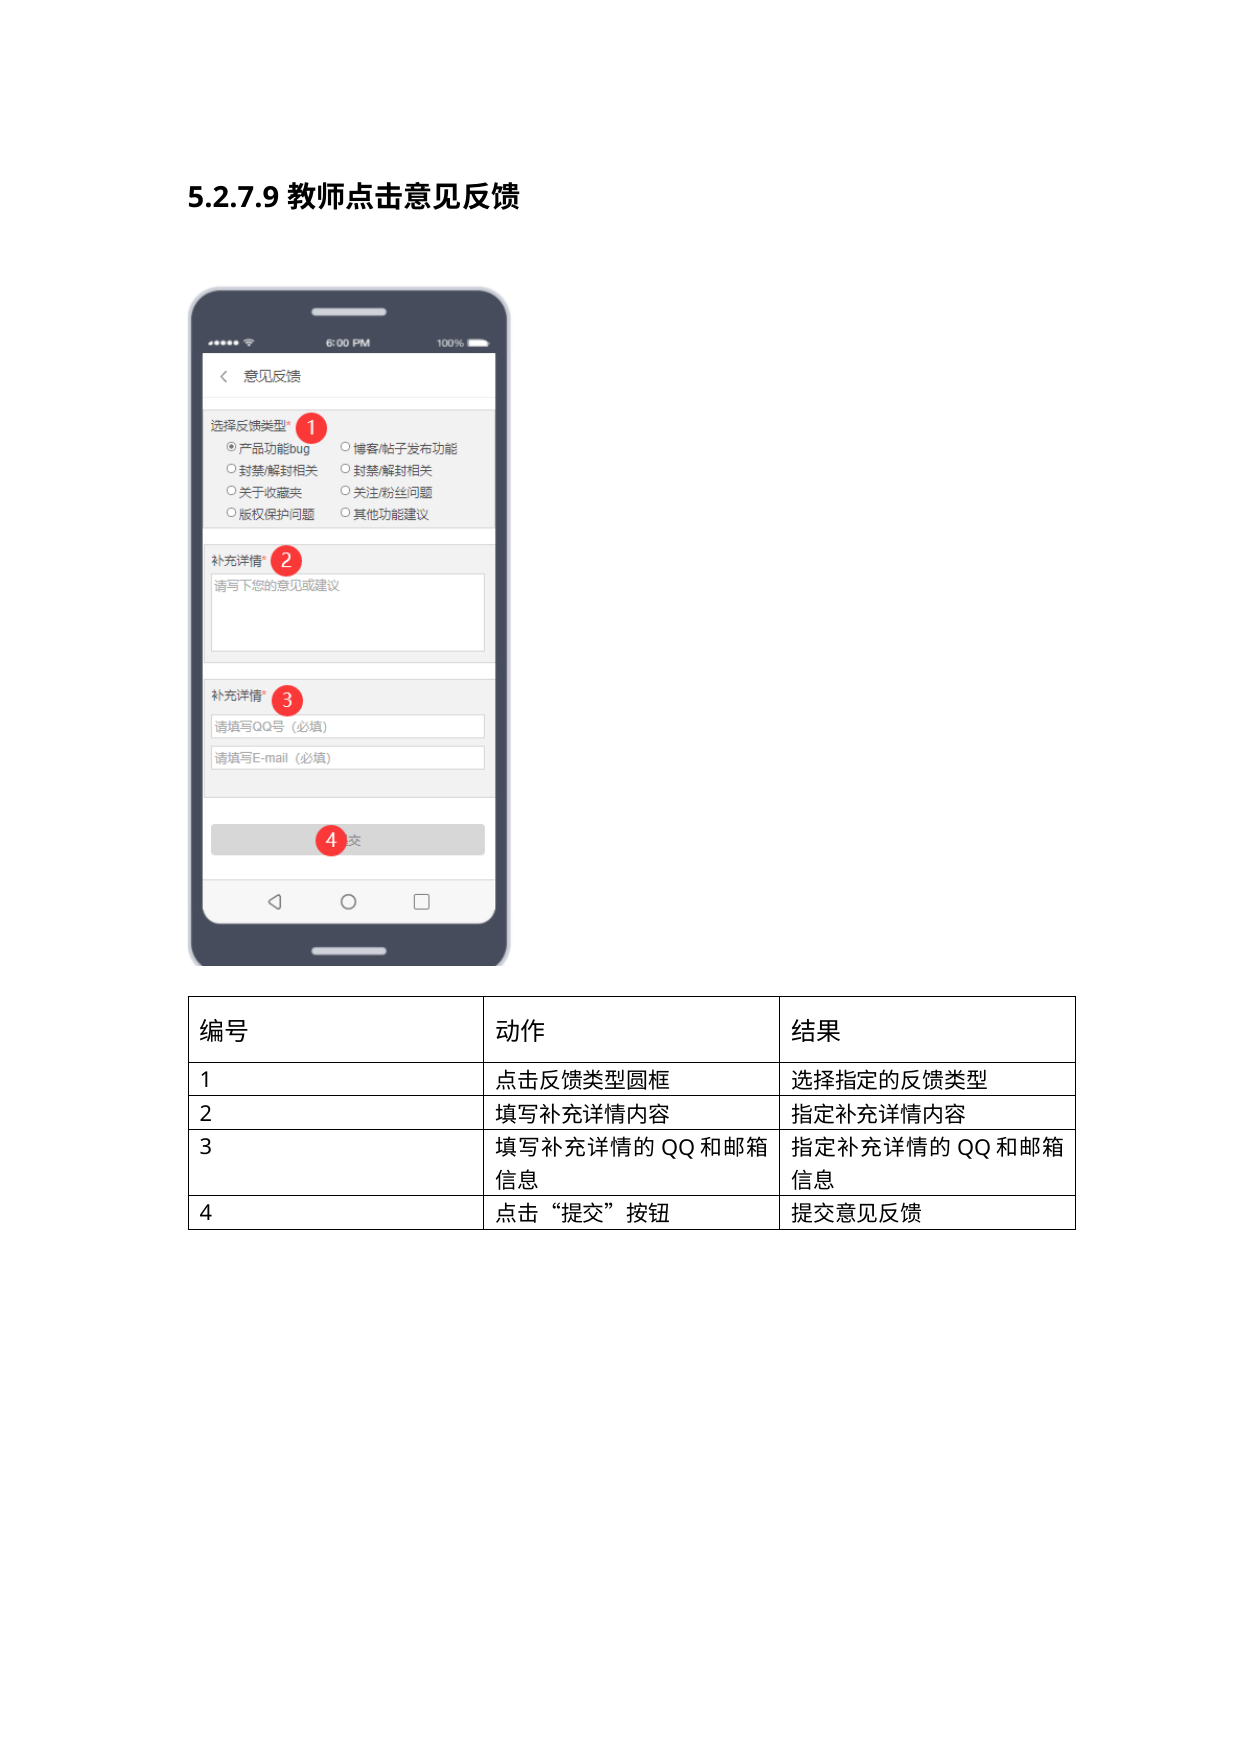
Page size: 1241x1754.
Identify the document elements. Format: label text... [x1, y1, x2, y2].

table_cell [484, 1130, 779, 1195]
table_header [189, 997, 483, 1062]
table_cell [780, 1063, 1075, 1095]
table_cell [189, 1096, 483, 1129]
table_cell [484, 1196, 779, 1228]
subtitle 5.2.7.9 教师点击意见反馈 [187, 162, 1053, 227]
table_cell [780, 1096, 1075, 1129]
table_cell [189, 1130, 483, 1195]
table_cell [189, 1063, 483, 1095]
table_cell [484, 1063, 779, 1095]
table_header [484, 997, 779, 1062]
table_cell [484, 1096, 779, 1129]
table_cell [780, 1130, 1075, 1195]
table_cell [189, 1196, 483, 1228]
picture [187, 280, 533, 966]
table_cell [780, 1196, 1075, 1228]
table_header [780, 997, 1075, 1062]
